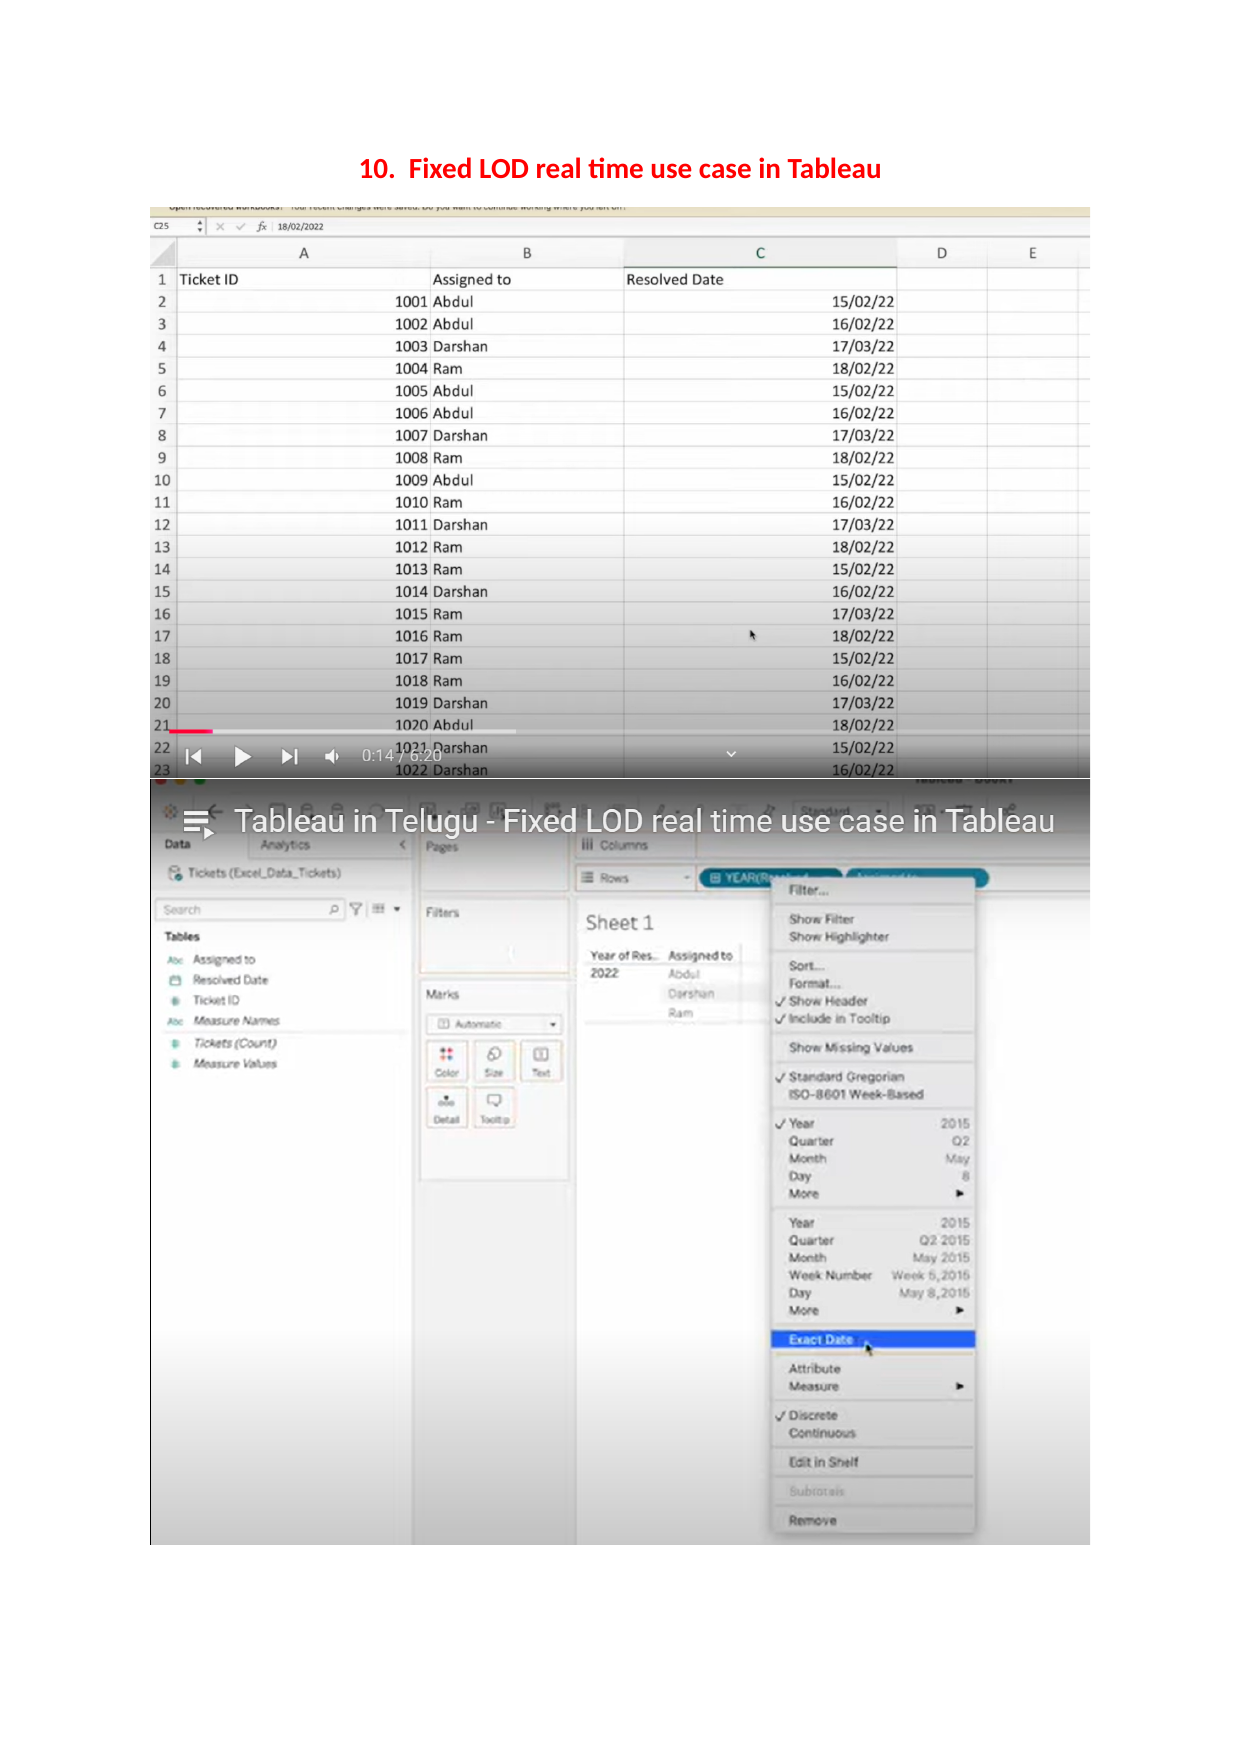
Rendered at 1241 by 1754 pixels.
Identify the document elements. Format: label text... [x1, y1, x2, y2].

picture [150, 207, 1091, 778]
text 10. Fixed LOD real time use case in Tableau [150, 150, 1090, 186]
picture [150, 779, 1091, 1545]
